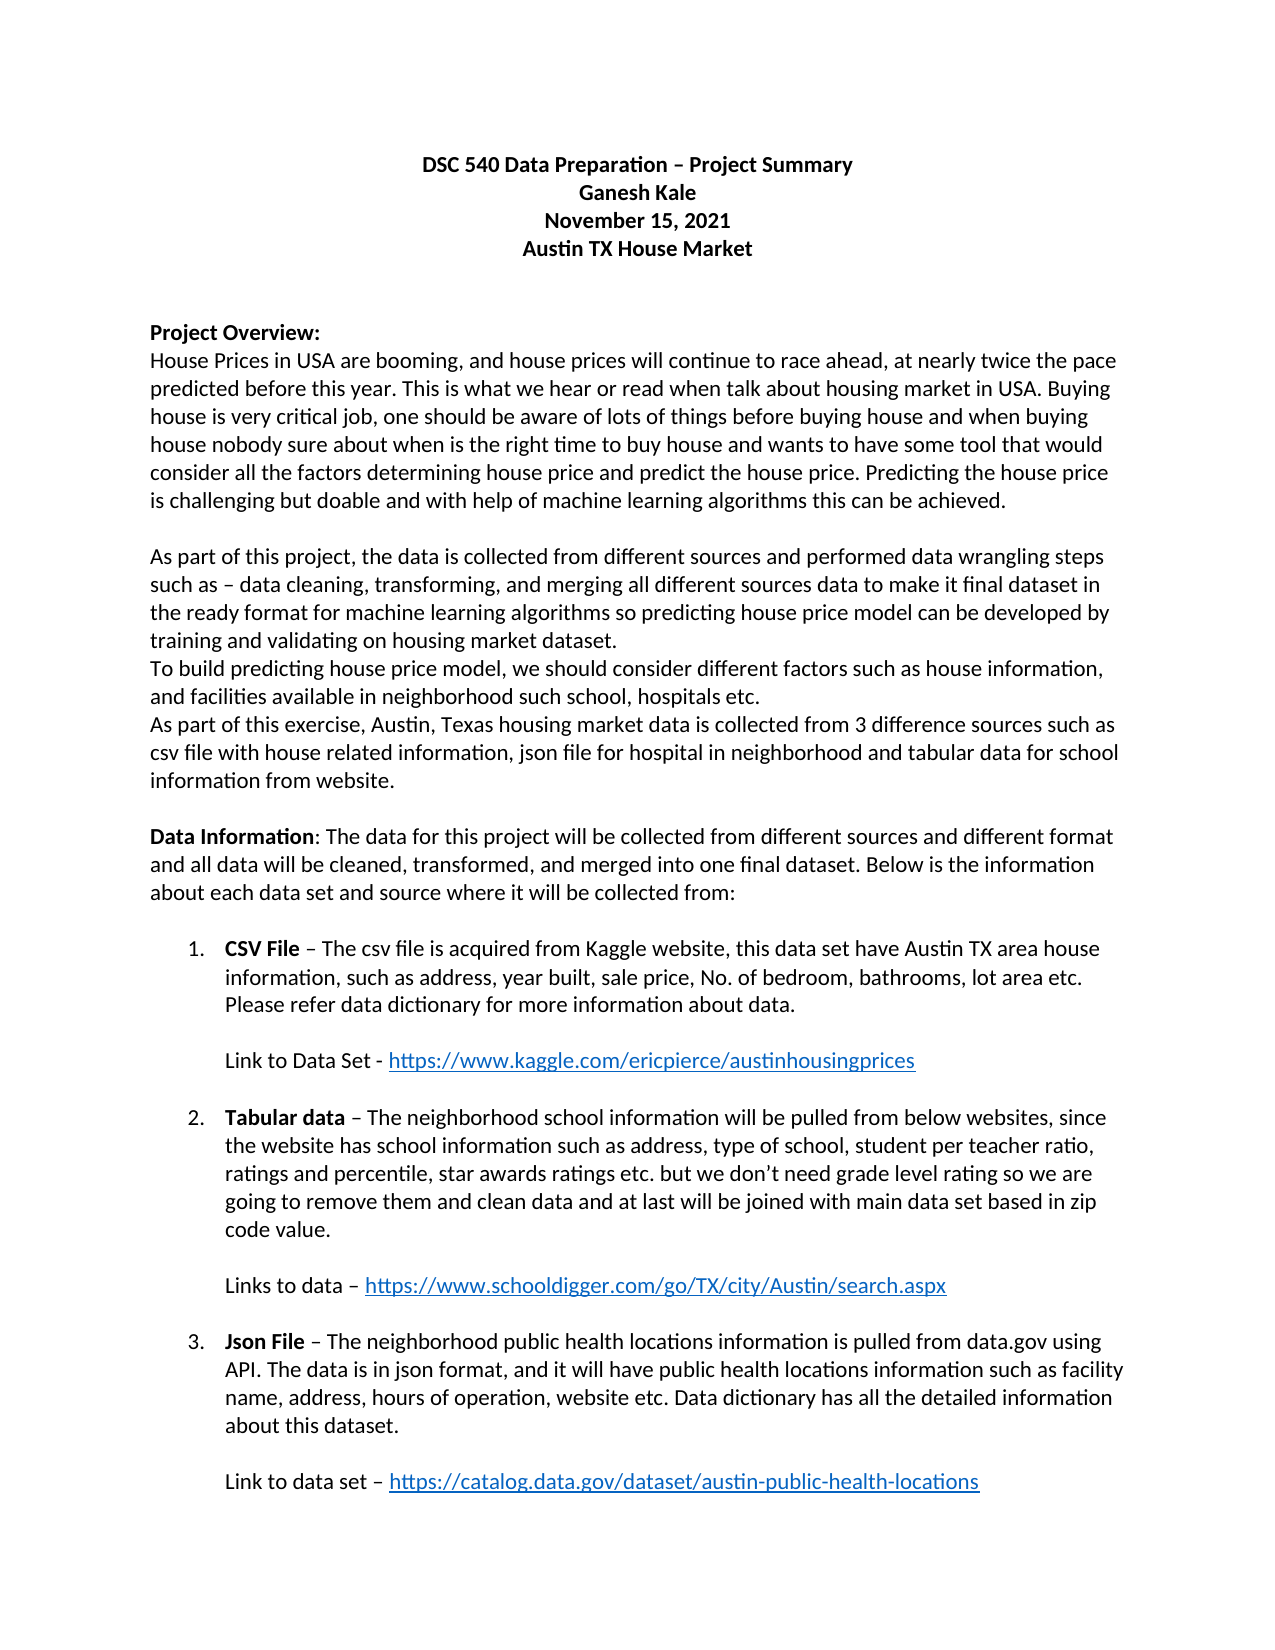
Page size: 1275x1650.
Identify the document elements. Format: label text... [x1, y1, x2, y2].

text House Prices in USA are booming, and house prices will continue to race ahead, at nearly twice the pace predicted before this year. This is what we hear or read when talk about housing market in USA. Buying house is very critical job, one should be aware of lots of things before buying house and when buying house nobody sure about when is the right time to buy house and wants to have some tool that would consider all the factors determining house price and predict the house price. Predicting the house price is challenging but doable and with help of machine learning algorithms this can be achieved. [150, 346, 1125, 514]
text As part of this project, the data is collected from different sources and performed data wrangling steps such as – data cleaning, transforming, and merging all different sources data to make it final dataset in the ready format for machine learning algorithms so predicting house price model can be developed by training and validating on housing market dataset. [150, 542, 1125, 654]
text November 15, 2021 [150, 206, 1125, 234]
text Ganesh Kale [150, 178, 1125, 206]
list CSV File – The csv file is acquired from Kaggle website, this data set have Austin TX area house information, such as address, year built, sale price, No. of bedroom, bathrooms, lot area etc. Please refer data dictionary for more information about data. [187, 934, 1125, 1019]
list Tabular data – The neighborhood school information will be pulled from below websites, since the website has school information such as address, type of school, student per teacher ratio, ratings and percentile, star awards ratings etc. but we don’t need grade level rating so we are going to remove them and clean data and at last will be joined with main data set based in zip code value. [187, 1103, 1125, 1243]
text DSC 540 Data Preparation – Project Summary [150, 150, 1125, 178]
text To build predicting house price model, we should consider different factors such as house information, and facilities available in neighborhood such school, hospitals etc. [150, 654, 1125, 710]
list Json File – The neighborhood public health locations information is pulled from data.gov using API. The data is in json format, and it will have public health locations information such as facility name, address, hours of operation, website etc. Data dictionary has all the detailed information about this dataset. [187, 1327, 1125, 1439]
text Link to Data Set - https://www.kaggle.com/ericpierce/austinhousingprices [150, 1047, 1125, 1075]
text Link to data set – https://catalog.data.gov/dataset/austin-public-health-locations [150, 1467, 1125, 1495]
text Project Overview: [150, 318, 1125, 346]
text Links to data – https://www.schooldigger.com/go/TX/city/Austin/search.aspx [150, 1271, 1125, 1299]
text Austin TX House Market [150, 234, 1125, 262]
text Data Information: The data for this project will be collected from different sources and different format and all data will be cleaned, transformed, and merged into one final dataset. Below is the information about each data set and source where it will be collected from: [150, 822, 1125, 907]
text As part of this exercise, Austin, Texas housing market data is collected from 3 difference sources such as csv file with house related information, json file for hospital in neighborhood and tabular data for school information from website. [150, 710, 1125, 794]
